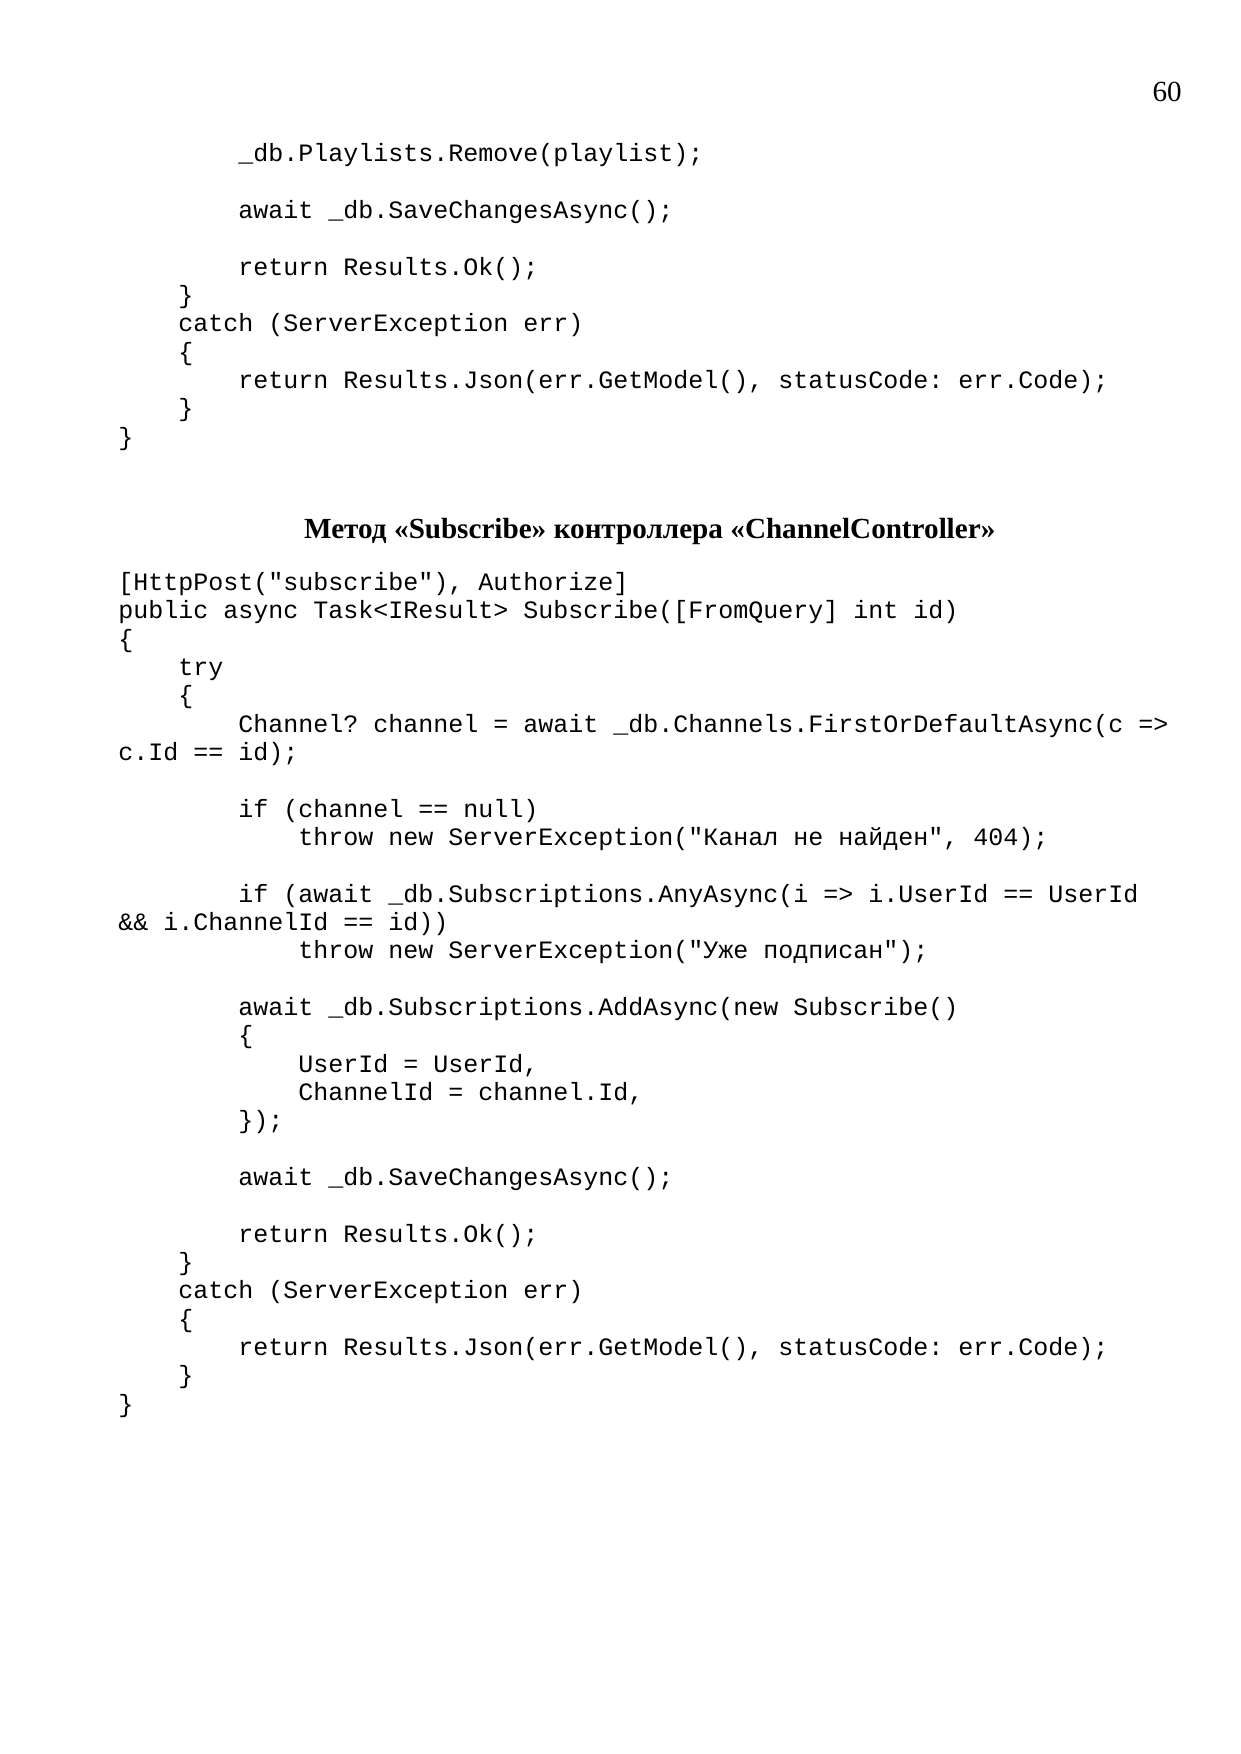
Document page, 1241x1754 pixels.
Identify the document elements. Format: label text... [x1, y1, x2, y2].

text return Results.Json(err.GetModel(), statusCode: err.Code); [118, 368, 1181, 396]
text catch (ServerException err) [118, 1278, 1181, 1306]
text { [118, 1023, 1181, 1051]
text if (await _db.Subscriptions.AnyAsync(i => i.UserId == UserId && i.ChannelId == id)) [118, 881, 1181, 938]
text }); [118, 1108, 1181, 1136]
text { [118, 683, 1181, 711]
text await _db.SaveChangesAsync(); [118, 198, 1181, 226]
text return Results.Ok(); [118, 1221, 1181, 1250]
text catch (ServerException err) [118, 311, 1181, 339]
text { [118, 626, 1181, 655]
text [HttpPost("subscribe"), Authorize] [118, 570, 1181, 598]
text Channel? channel = await _db.Channels.FirstOrDefaultAsync(c => c.Id == id); [118, 711, 1181, 768]
text UserId = UserId, [118, 1051, 1181, 1080]
text } [118, 424, 1181, 453]
text ChannelId = channel.Id, [118, 1080, 1181, 1108]
text await _db.Subscriptions.AddAsync(new Subscribe() [118, 995, 1181, 1023]
text } [118, 1250, 1181, 1278]
text await _db.SaveChangesAsync(); [118, 1165, 1181, 1193]
text _db.Playlists.Remove(playlist); [118, 141, 1181, 169]
text } [118, 283, 1181, 311]
text } [118, 1363, 1181, 1391]
text public async Task<IResult> Subscribe([FromQuery] int id) [118, 598, 1181, 626]
text Метод «Subscribe» контроллера «ChannelController» [118, 511, 1181, 545]
text return Results.Ok(); [118, 254, 1181, 283]
text { [118, 1306, 1181, 1335]
text } [118, 396, 1181, 424]
text if (channel == null) [118, 796, 1181, 825]
text throw new ServerException("Канал не найден", 404); [118, 825, 1181, 853]
text return Results.Json(err.GetModel(), statusCode: err.Code); [118, 1335, 1181, 1363]
text try [118, 655, 1181, 683]
text } [118, 1391, 1181, 1420]
text throw new ServerException("Уже подписан"); [118, 938, 1181, 966]
text { [118, 339, 1181, 368]
